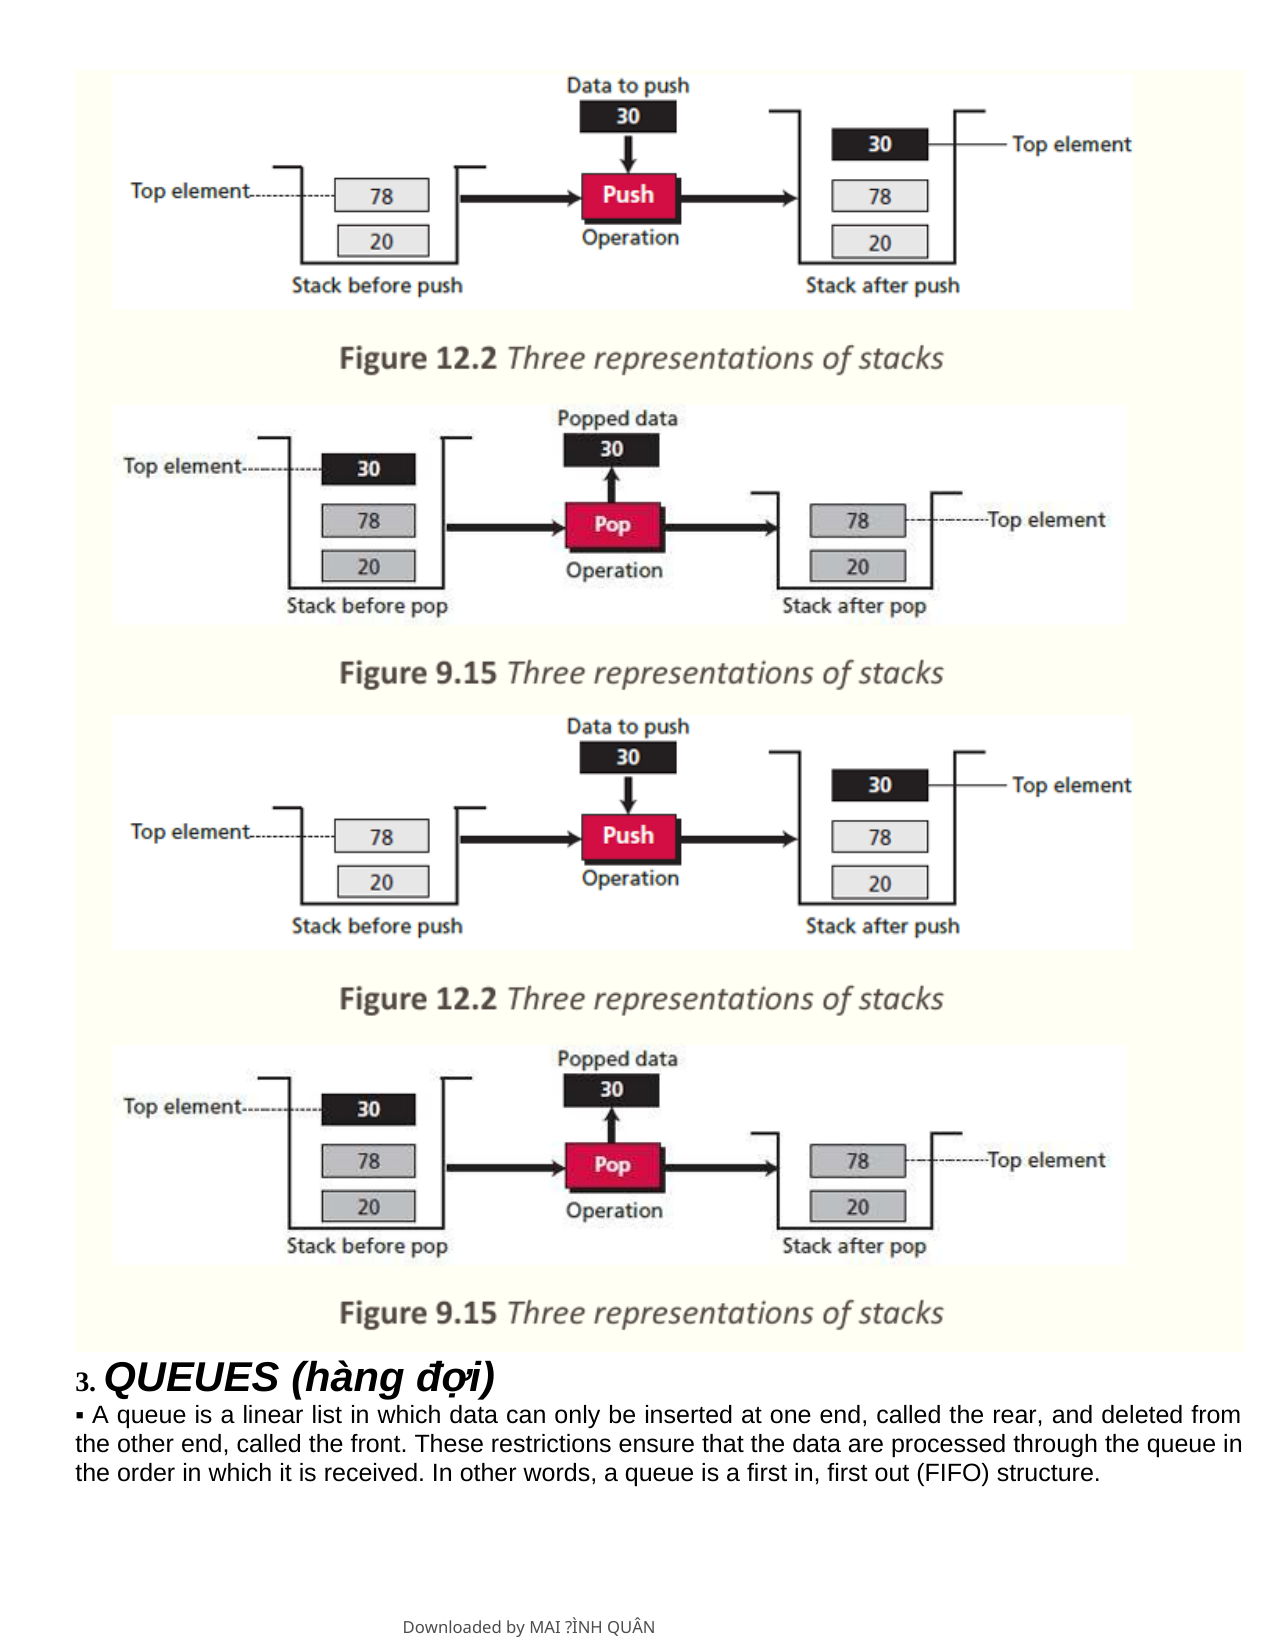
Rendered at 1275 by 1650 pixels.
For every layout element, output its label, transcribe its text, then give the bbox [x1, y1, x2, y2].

subtitle QUEUES (hàng đợi) [75, 1352, 1246, 1400]
picture [75, 70, 1246, 1352]
list ▪ A queue is a linear list in which data can only be inserted at one end, called the rear, and deleted from the other end, called the front. These restrictions ensure that the data are processed through the queue in the order in which it is received. In other words, a queue is a first in, first out (FIFO) structure. [75, 1400, 1246, 1486]
